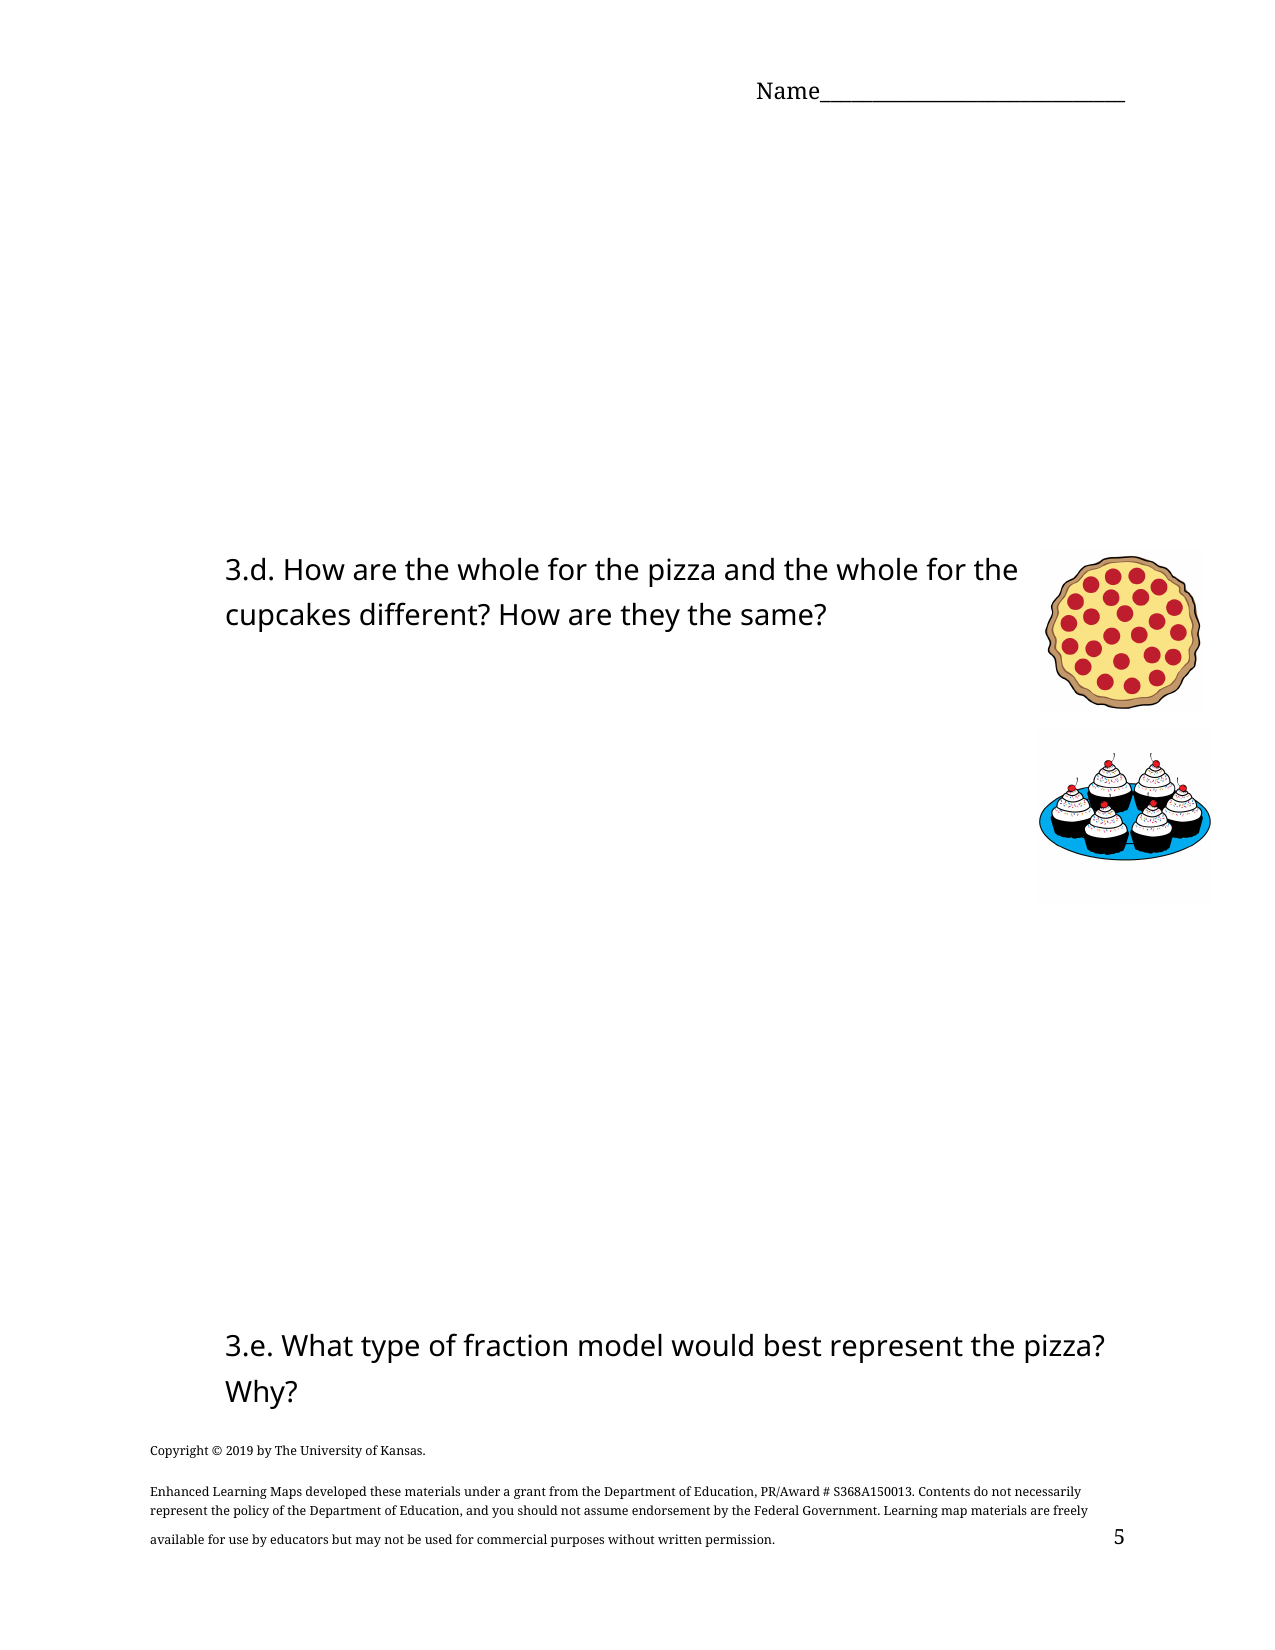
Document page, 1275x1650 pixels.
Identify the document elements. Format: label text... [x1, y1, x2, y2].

text 3.d. How are the whole for the pizza and the whole for the cupcakes different? How are they the same? [225, 549, 1039, 634]
picture [1039, 548, 1202, 712]
text 3.e. What type of fraction model would best represent the pizza? Why? [225, 1325, 1125, 1411]
picture [1036, 728, 1212, 904]
